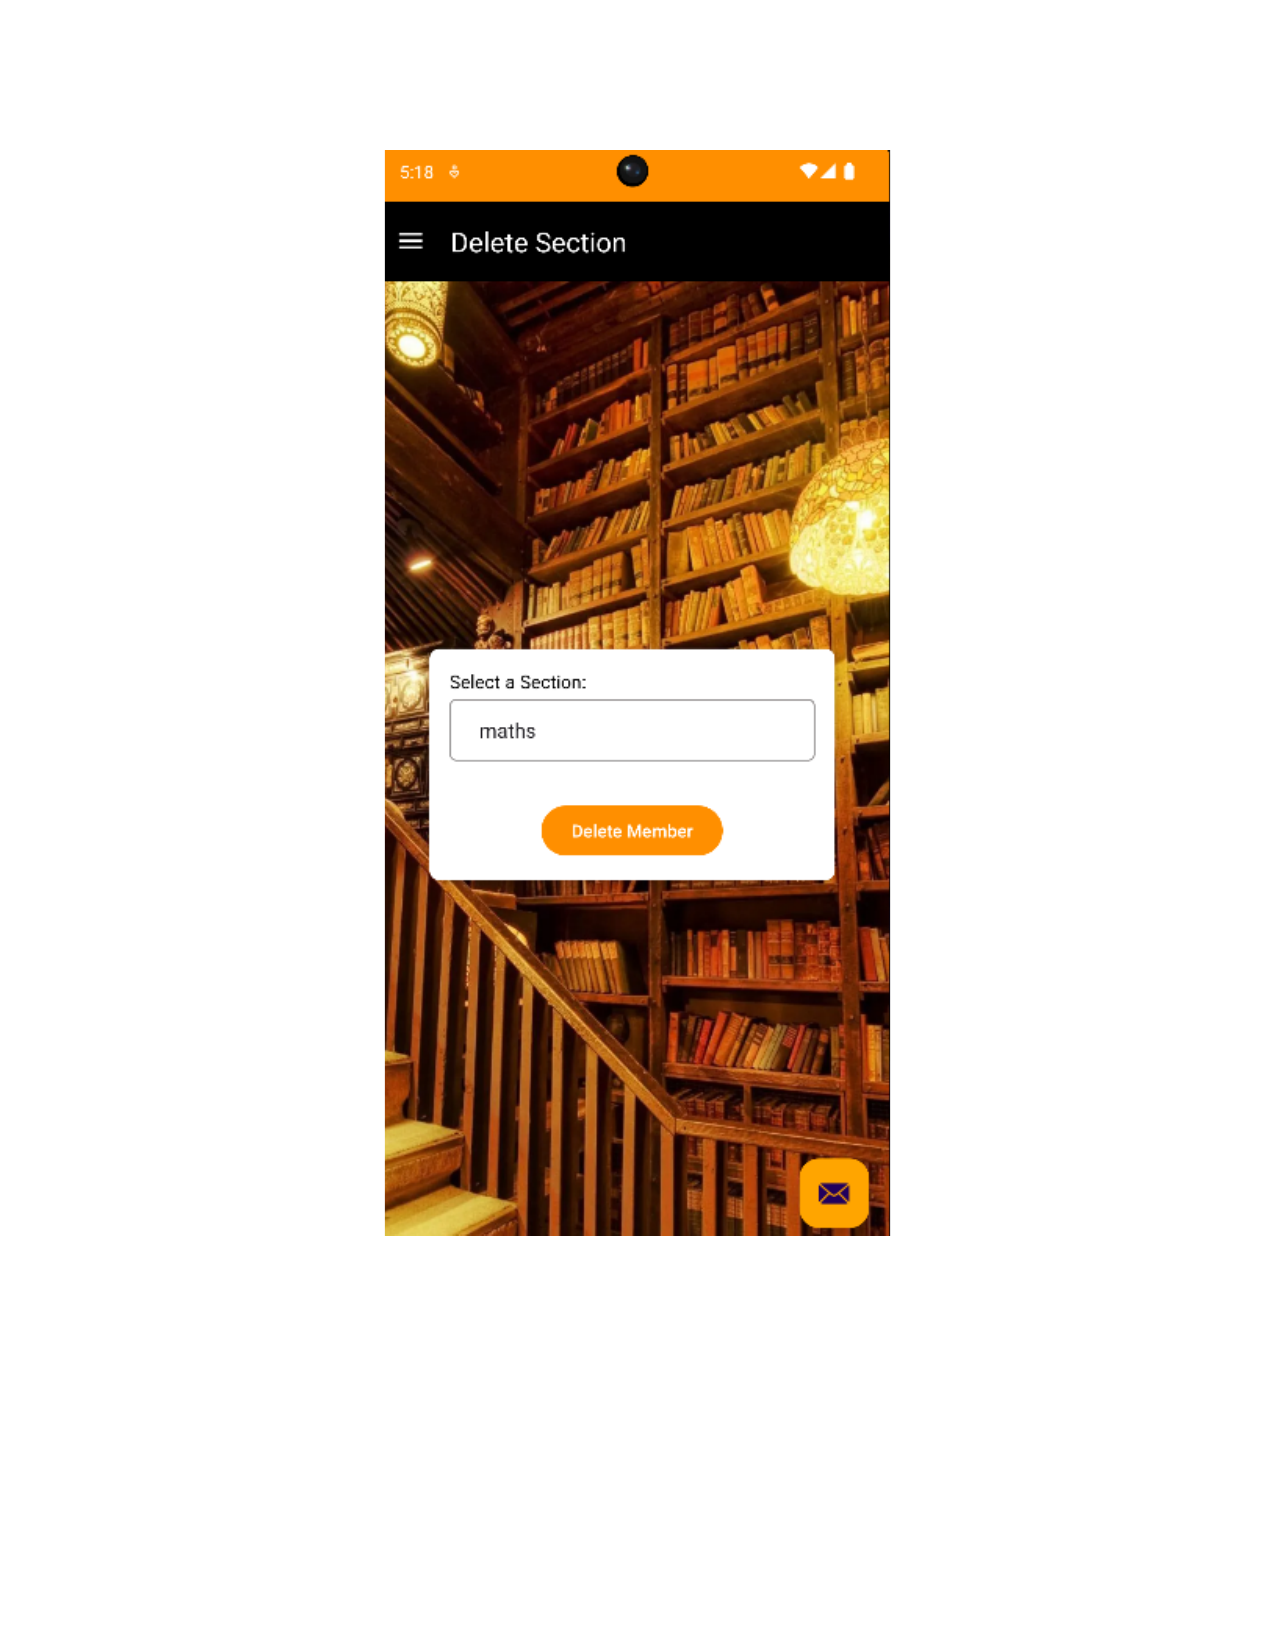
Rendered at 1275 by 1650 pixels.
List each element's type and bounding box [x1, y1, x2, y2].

picture [384, 150, 891, 1236]
